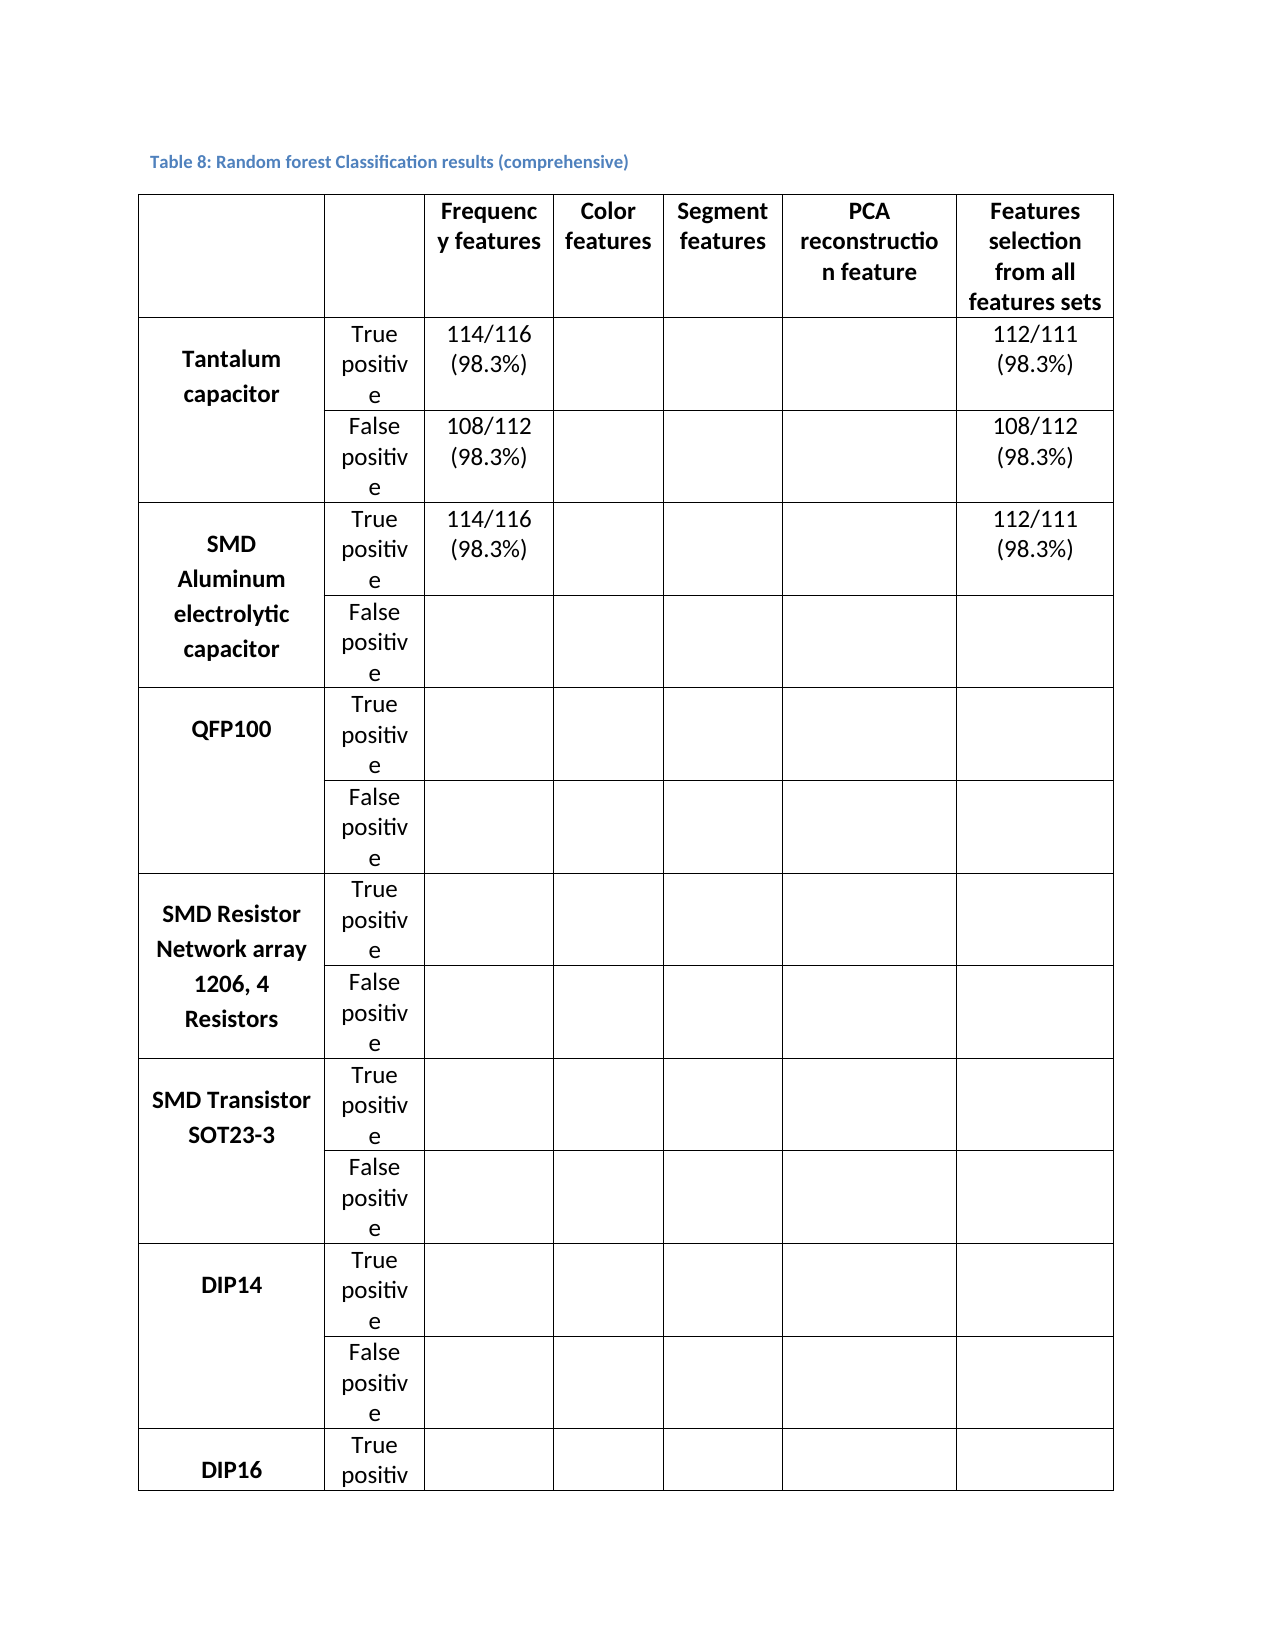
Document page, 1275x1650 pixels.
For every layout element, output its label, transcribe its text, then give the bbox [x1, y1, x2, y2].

table_cell 112/111 (98.3%) [957, 503, 1113, 595]
table_cell [664, 1059, 782, 1150]
table_cell [664, 874, 782, 965]
table_cell SMD Resistor Network array 1206, 4 Resistors [139, 874, 324, 1058]
table_cell False positive [325, 781, 424, 872]
table_cell 114/116 (98.3%) [425, 503, 553, 595]
table_cell Tantalum capacitor [139, 318, 324, 502]
table_cell [425, 781, 553, 872]
table_cell [957, 1429, 1113, 1490]
table_cell [783, 1059, 956, 1150]
table_cell 112/111 (98.3%) [957, 318, 1113, 409]
table_cell [783, 1151, 956, 1243]
table_cell [783, 411, 956, 502]
table_cell [554, 1059, 663, 1150]
table_cell True positive [325, 318, 424, 409]
table_cell [554, 1337, 663, 1428]
table_cell [554, 318, 663, 409]
table_cell [425, 596, 553, 687]
table_cell [957, 1151, 1113, 1243]
table_cell DIP16 [139, 1429, 324, 1490]
table_cell [783, 1429, 956, 1490]
table_cell SMD Aluminum electrolytic capacitor [139, 503, 324, 687]
table_cell [957, 688, 1113, 780]
table_cell [783, 1337, 956, 1428]
table_cell [554, 503, 663, 595]
table_cell [425, 874, 553, 965]
table_cell 114/116 (98.3%) [425, 318, 553, 409]
table_cell [664, 411, 782, 502]
table_cell True positive [325, 1244, 424, 1336]
table_cell [664, 503, 782, 595]
table_cell [554, 1244, 663, 1336]
table_header Frequency features [425, 195, 553, 317]
table_cell [554, 596, 663, 687]
table_cell [425, 1337, 553, 1428]
table_cell [957, 596, 1113, 687]
table_cell [783, 1244, 956, 1336]
table_cell False positive [325, 1337, 424, 1428]
table_cell [554, 966, 663, 1058]
table_cell QFP100 [139, 688, 324, 872]
table_cell [957, 781, 1113, 872]
table_cell [664, 596, 782, 687]
table_cell [664, 1429, 782, 1490]
table_cell [783, 966, 956, 1058]
table_cell True positive [325, 688, 424, 780]
table_cell [957, 1059, 1113, 1150]
table_cell [554, 781, 663, 872]
table_cell True positive [325, 1429, 424, 1490]
table_cell [957, 1244, 1113, 1336]
table_cell [957, 1337, 1113, 1428]
table_cell [425, 1429, 553, 1490]
table_cell [554, 411, 663, 502]
table_cell [664, 1337, 782, 1428]
table_header Color features [554, 195, 663, 317]
table_cell [425, 1059, 553, 1150]
table_cell True positive [325, 874, 424, 965]
table_cell [425, 688, 553, 780]
table_cell 108/112 (98.3%) [425, 411, 553, 502]
table_cell [664, 1151, 782, 1243]
table_cell [783, 688, 956, 780]
table_cell True positive [325, 503, 424, 595]
table_cell SMD Transistor SOT23-3 [139, 1059, 324, 1243]
table_header PCA reconstruction feature [783, 195, 956, 317]
table_cell [783, 318, 956, 409]
table_header [139, 195, 324, 317]
table_cell [783, 503, 956, 595]
table_cell False positive [325, 596, 424, 687]
table_cell [425, 966, 553, 1058]
table_cell [425, 1151, 553, 1243]
table_cell [664, 966, 782, 1058]
table_cell [425, 1244, 553, 1336]
table_cell 108/112 (98.3%) [957, 411, 1113, 502]
table_cell [664, 781, 782, 872]
table_cell [554, 874, 663, 965]
table_cell [664, 318, 782, 409]
table_cell False positive [325, 966, 424, 1058]
table_cell False positive [325, 1151, 424, 1243]
table_cell [554, 688, 663, 780]
table_cell [957, 966, 1113, 1058]
table_cell False positive [325, 411, 424, 502]
table_header Features selection from all features sets [957, 195, 1113, 317]
table_cell [957, 874, 1113, 965]
table_cell [664, 1244, 782, 1336]
table_cell DIP14 [139, 1244, 324, 1428]
table_cell True positive [325, 1059, 424, 1150]
table_cell [783, 596, 956, 687]
table_header Segment features [664, 195, 782, 317]
table_cell [783, 874, 956, 965]
table_cell [664, 688, 782, 780]
table_header [325, 195, 424, 317]
table_cell [783, 781, 956, 872]
table_cell [554, 1429, 663, 1490]
table_cell [554, 1151, 663, 1243]
